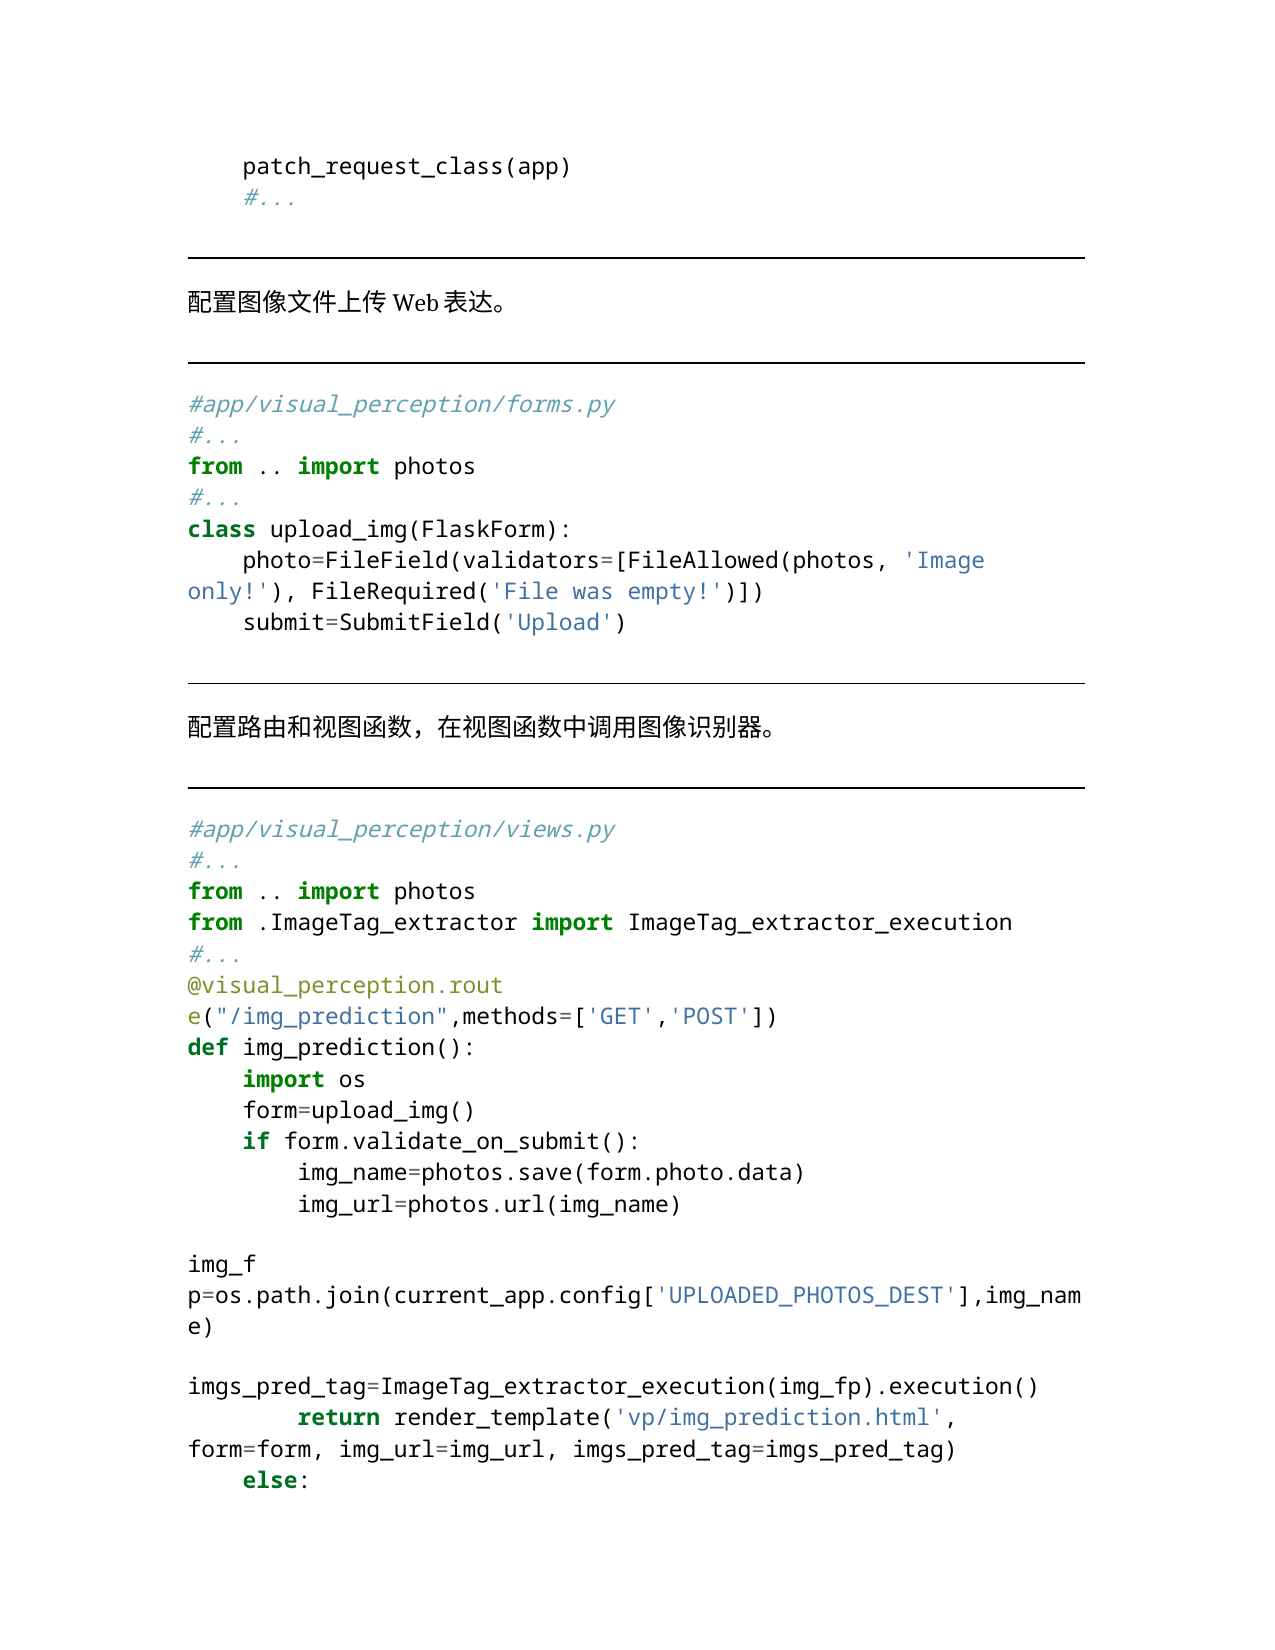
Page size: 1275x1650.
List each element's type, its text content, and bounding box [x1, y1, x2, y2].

text #app/visual_perception/forms.py #... from .. import photos #... class upload_img(FlaskForm): photo=FileField(validators=[FileAllowed(photos, 'Image only!'), FileRequired('File was empty!')]) submit=SubmitField('Upload') [187, 387, 1087, 637]
text 配置路由和视图函数，在视图函数中调用图像识别器。 [187, 708, 1087, 744]
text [187, 812, 1087, 1495]
text 配置图像文件上传Web表达。 [187, 283, 1087, 319]
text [187, 150, 1087, 212]
